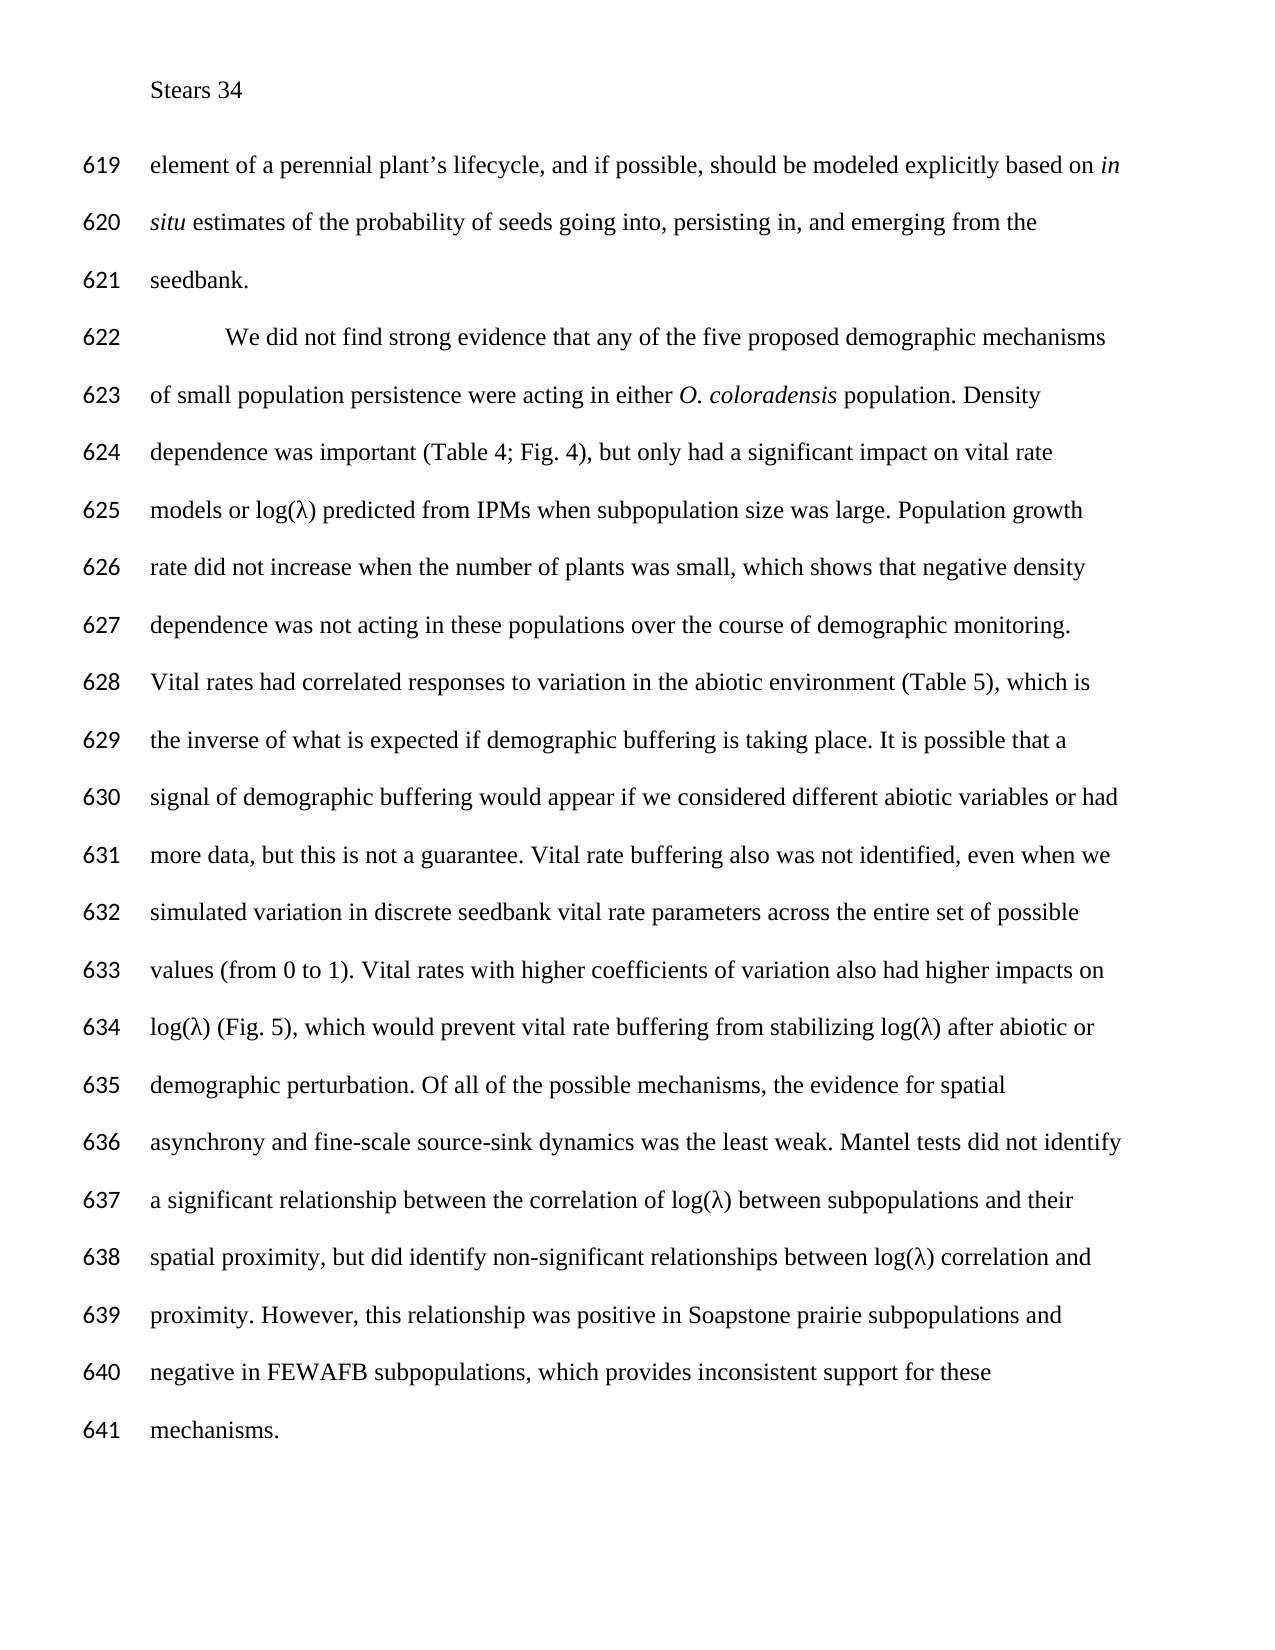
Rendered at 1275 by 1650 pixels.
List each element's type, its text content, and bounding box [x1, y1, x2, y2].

text We did not find strong evidence that any of the five proposed demographic mechanisms of small population persistence were acting in either O. coloradensis population. Density dependence was important (Table 4; Fig. 4), but only had a significant impact on vital rate models or log(λ) predicted from IPMs when subpopulation size was large. Population growth rate did not increase when the number of plants was small, which shows that negative density dependence was not acting in these populations over the course of demographic monitoring. Vital rates had correlated responses to variation in the abiotic environment (Table 5), which is the inverse of what is expected if demographic buffering is taking place. It is possible that a signal of demographic buffering would appear if we considered different abiotic variables or had more data, but this is not a guarantee. Vital rate buffering also was not identified, even when we simulated variation in discrete seedbank vital rate parameters across the entire set of possible values (from 0 to 1). Vital rates with higher coefficients of variation also had higher impacts on log(λ) (Fig. 5), which would prevent vital rate buffering from stabilizing log(λ) after abiotic or demographic perturbation. Of all of the possible mechanisms, the evidence for spatial asynchrony and fine-scale source-sink dynamics was the least weak. Mantel tests did not identify a significant relationship between the correlation of log(λ) between subpopulations and their spatial proximity, but did identify non-significant relationships between log(λ) correlation and proximity. However, this relationship was positive in Soapstone prairie subpopulations and negative in FEWAFB subpopulations, which provides inconsistent support for these mechanisms. [150, 322, 1125, 1444]
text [150, 150, 1125, 294]
